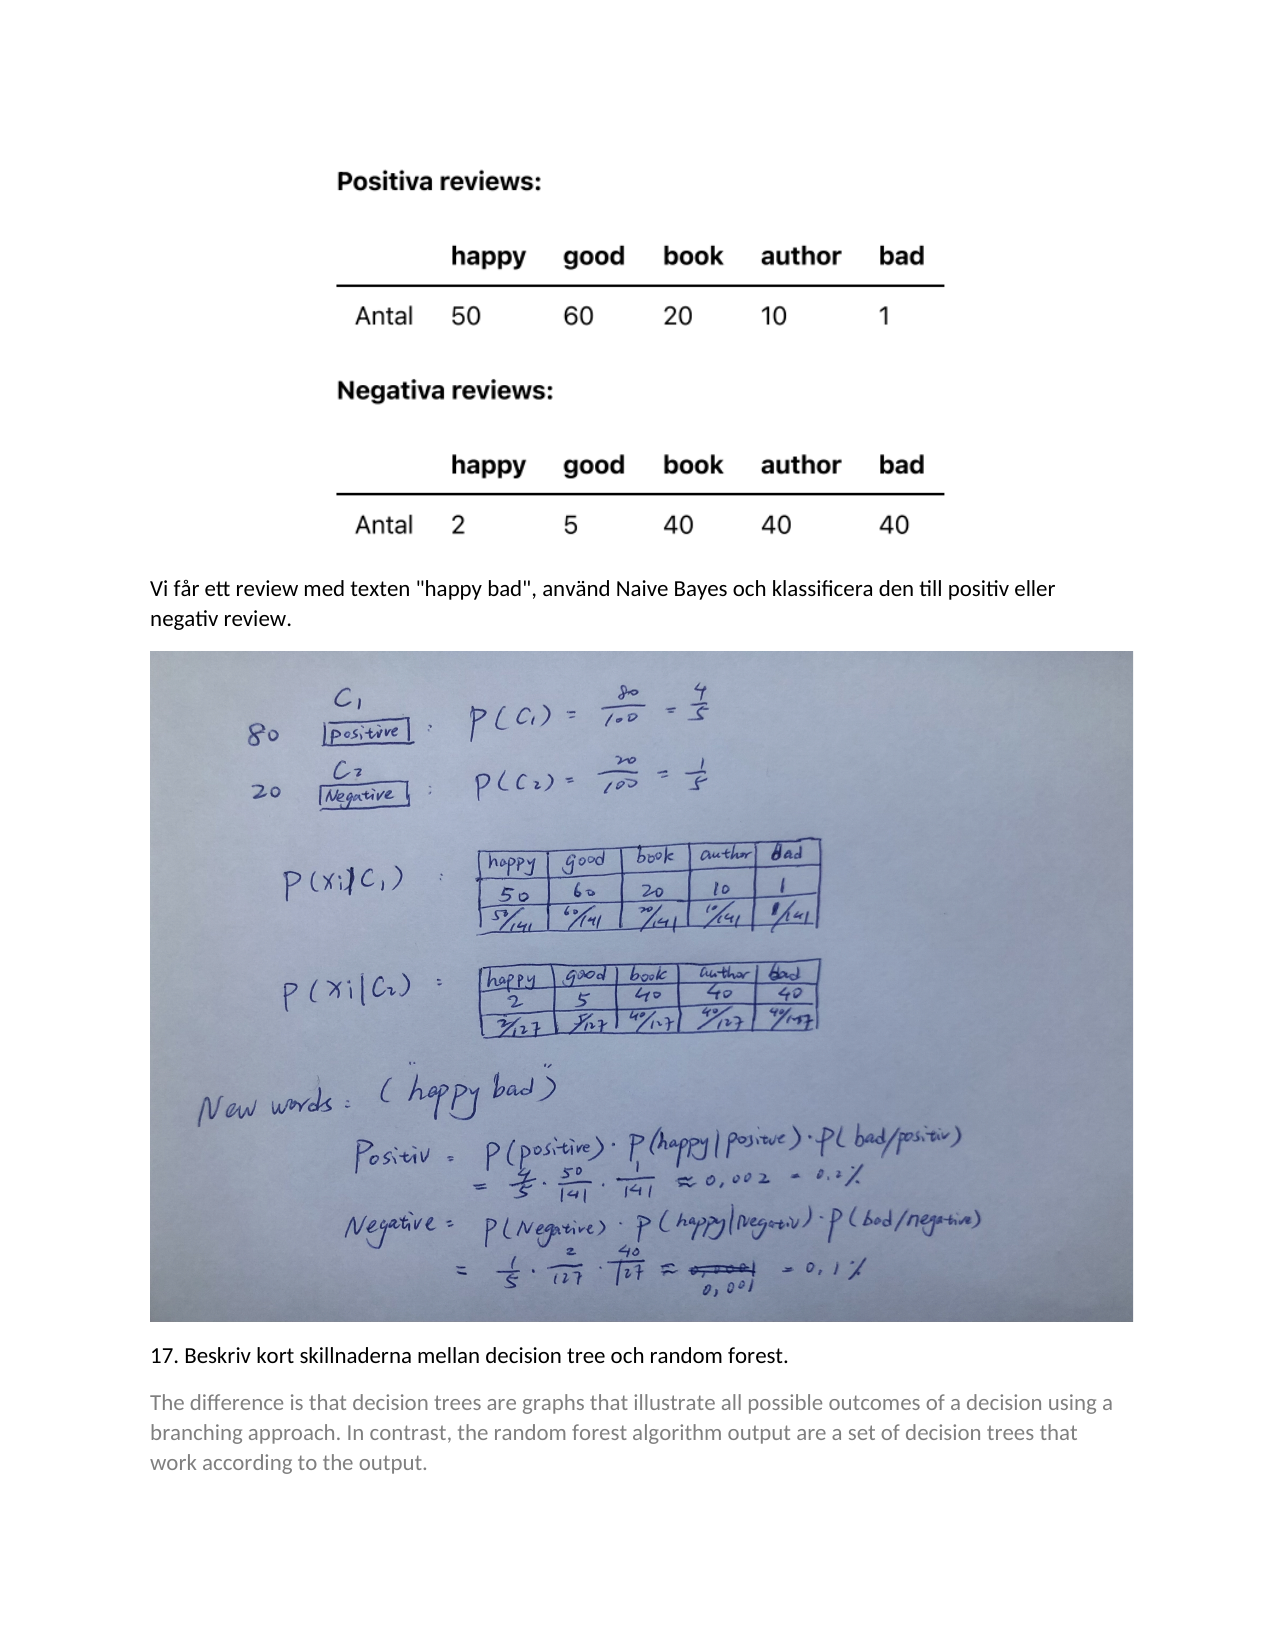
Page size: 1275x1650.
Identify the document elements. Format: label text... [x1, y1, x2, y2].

picture [316, 150, 959, 556]
text Vi får ett review med texten "happy bad", använd Naive Bayes och klassificera den till positiv eller negativ review. [150, 574, 1125, 632]
picture [150, 651, 1134, 1322]
text The difference is that decision trees are graphs that illustrate all possible outcomes of a decision using a branching approach. In contrast, the random forest algorithm output are a set of decision trees that work according to the output. [150, 1388, 1125, 1476]
text 17. Beskriv kort skillnaderna mellan decision tree och random forest. [150, 1341, 1125, 1369]
